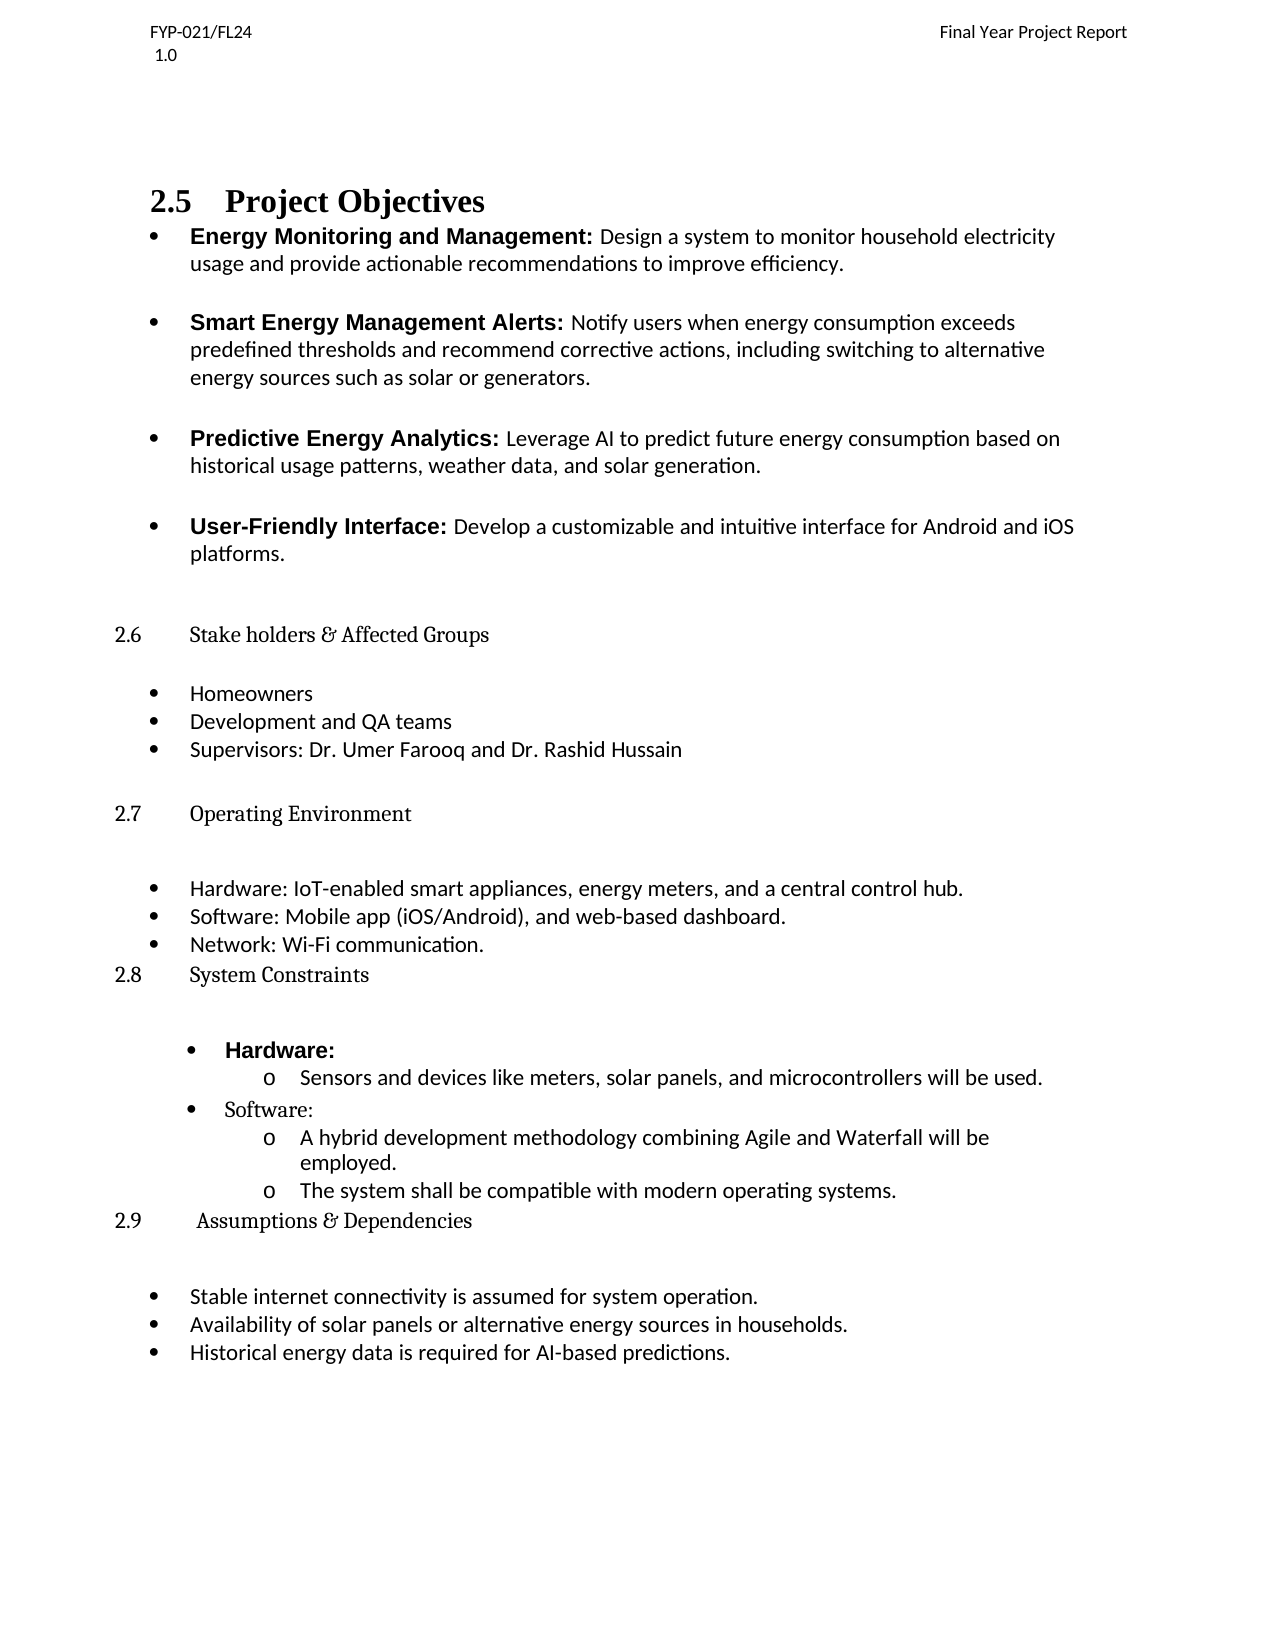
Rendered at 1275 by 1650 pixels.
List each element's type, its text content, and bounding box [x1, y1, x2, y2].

list Sensors and devices like meters, solar panels, and microcontrollers will be used. [262, 1064, 1162, 1091]
list Predictive Energy Analytics: Leverage AI to predict future energy consumption based on historical usage patterns, weather data, and solar generation. [150, 424, 1107, 479]
subtitle Stake holders & Affected Groups [115, 621, 1162, 648]
list Hardware: IoT-enabled smart appliances, energy meters, and a central control hub. [150, 874, 1162, 902]
list Availability of solar panels or alternative energy sources in households. [150, 1310, 1162, 1338]
list Smart Energy Management Alerts: Notify users when energy consumption exceeds predefined thresholds and recommend corrective actions, including switching to alternative energy sources such as solar or generators. [150, 308, 1108, 391]
list Development and QA teams [150, 707, 1162, 735]
subtitle Assumptions & Dependencies [115, 1208, 1162, 1234]
list Supervisors: Dr. Umer Farooq and Dr. Rashid Hussain [150, 735, 1162, 763]
list The system shall be compatible with modern operating systems. [262, 1177, 1162, 1206]
subtitle Operating Environment [115, 801, 1162, 827]
list Network: Wi-Fi communication. [150, 930, 1162, 958]
list Historical energy data is required for AI-based predictions. [150, 1338, 1162, 1366]
list Hardware: [187, 1036, 1162, 1064]
list Homeowners [150, 679, 1162, 707]
list Stable internet connectivity is assumed for system operation. [150, 1282, 1162, 1310]
list Software: Mobile app (iOS/Android), and web-based dashboard. [150, 902, 1162, 930]
subtitle Software: [187, 1096, 1162, 1122]
subtitle Project Objectives [150, 181, 1093, 220]
list Energy Monitoring and Management: Design a system to monitor household electricity usage and provide actionable recommendations to improve efficiency. [150, 222, 1092, 277]
list A hybrid development methodology combining Agile and Waterfall will be employed. [262, 1124, 1039, 1176]
subtitle System Constraints [115, 962, 1162, 989]
list User-Friendly Interface: Develop a customizable and intuitive interface for Android and iOS platforms. [150, 512, 1082, 567]
